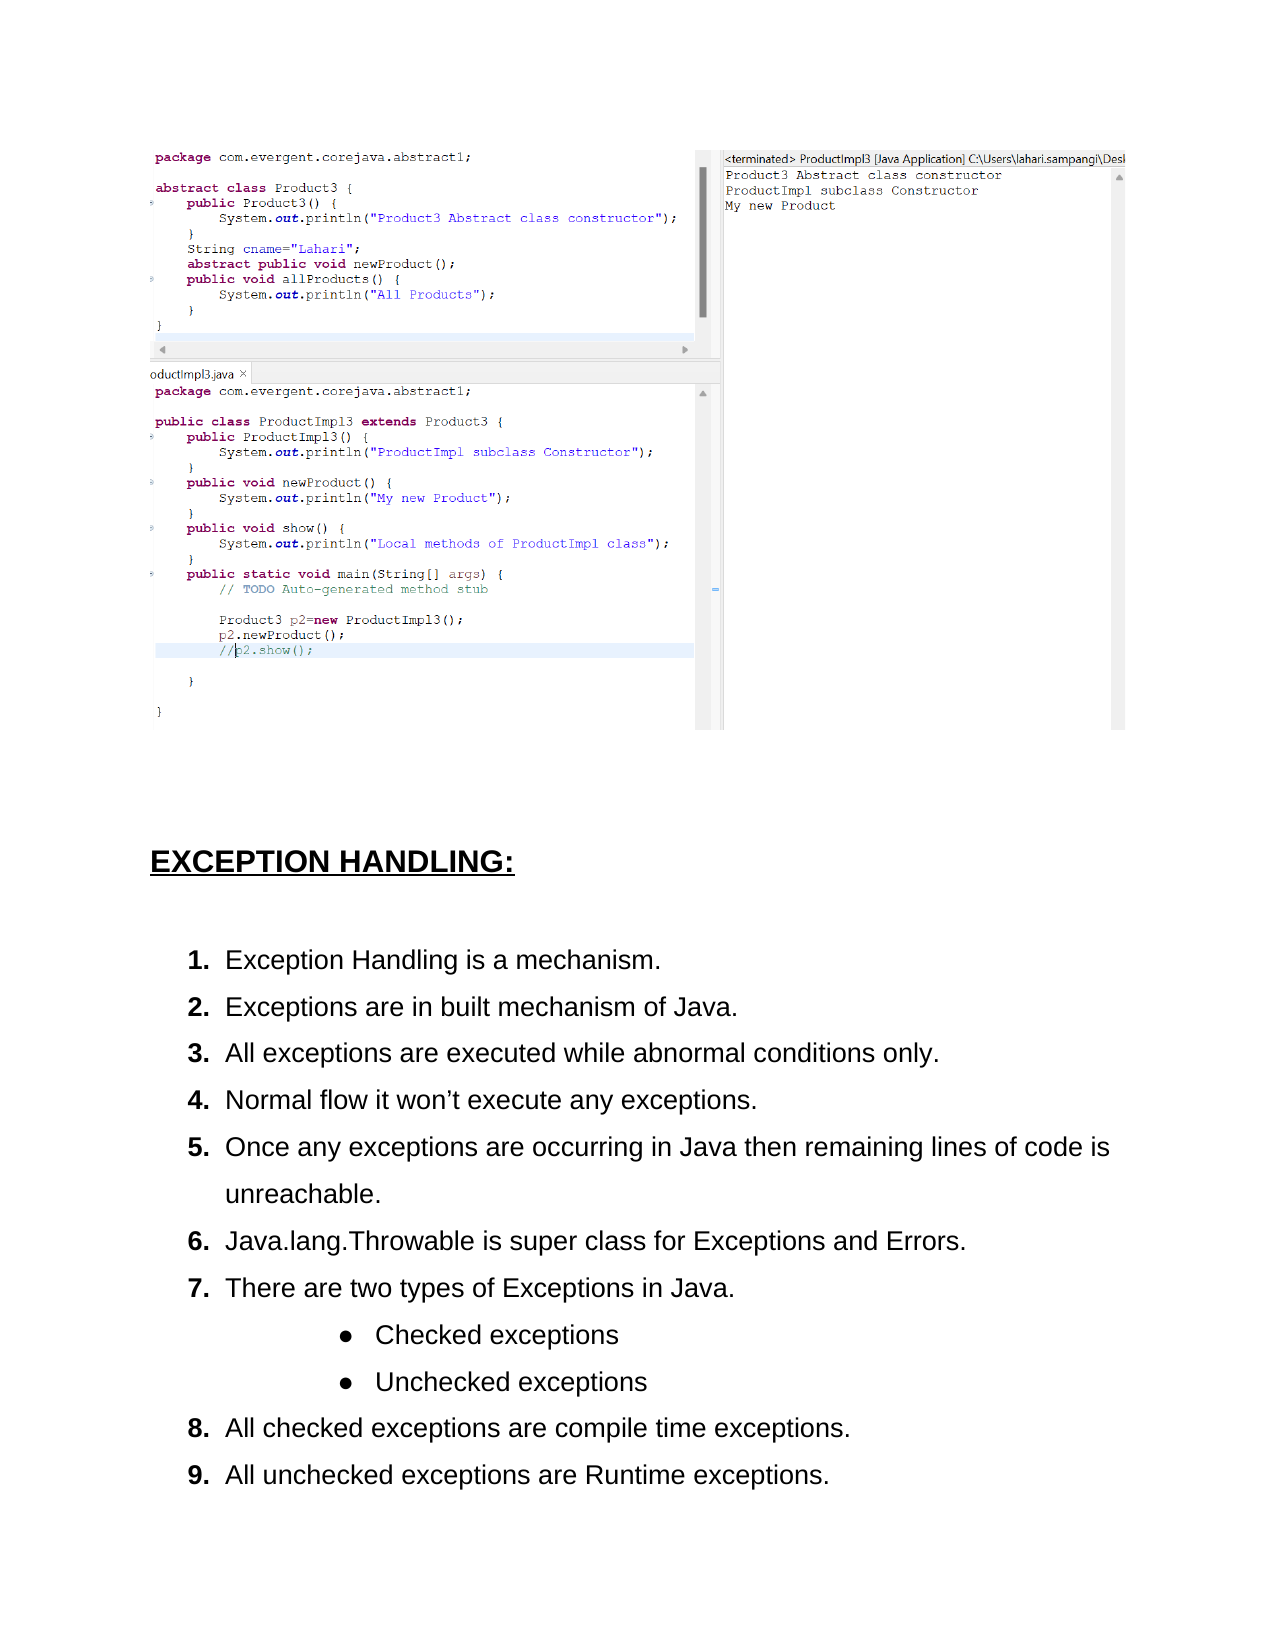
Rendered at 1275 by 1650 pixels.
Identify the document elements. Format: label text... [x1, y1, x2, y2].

list Java.lang.Throwable is super class for Exceptions and Errors. [187, 1225, 1125, 1256]
list Checked exceptions [337, 1319, 1125, 1350]
list Normal flow it won’t execute any exceptions. [187, 1084, 1125, 1116]
list There are two types of Exceptions in Java. [187, 1272, 1125, 1303]
list Exceptions are in built mechanism of Java. [187, 991, 1125, 1022]
list All unchecked exceptions are Runtime exceptions. [187, 1459, 1125, 1491]
picture [150, 150, 1125, 730]
list Once any exceptions are occurring in Java then remaining lines of code is unreachable. [187, 1131, 1125, 1209]
list All checked exceptions are compile time exceptions. [187, 1412, 1125, 1444]
list All exceptions are executed while abnormal conditions only. [187, 1037, 1125, 1069]
list Exception Handling is a mechanism. [187, 944, 1125, 975]
text EXCEPTION HANDLING: [150, 843, 1125, 879]
list Unchecked exceptions [337, 1366, 1125, 1397]
